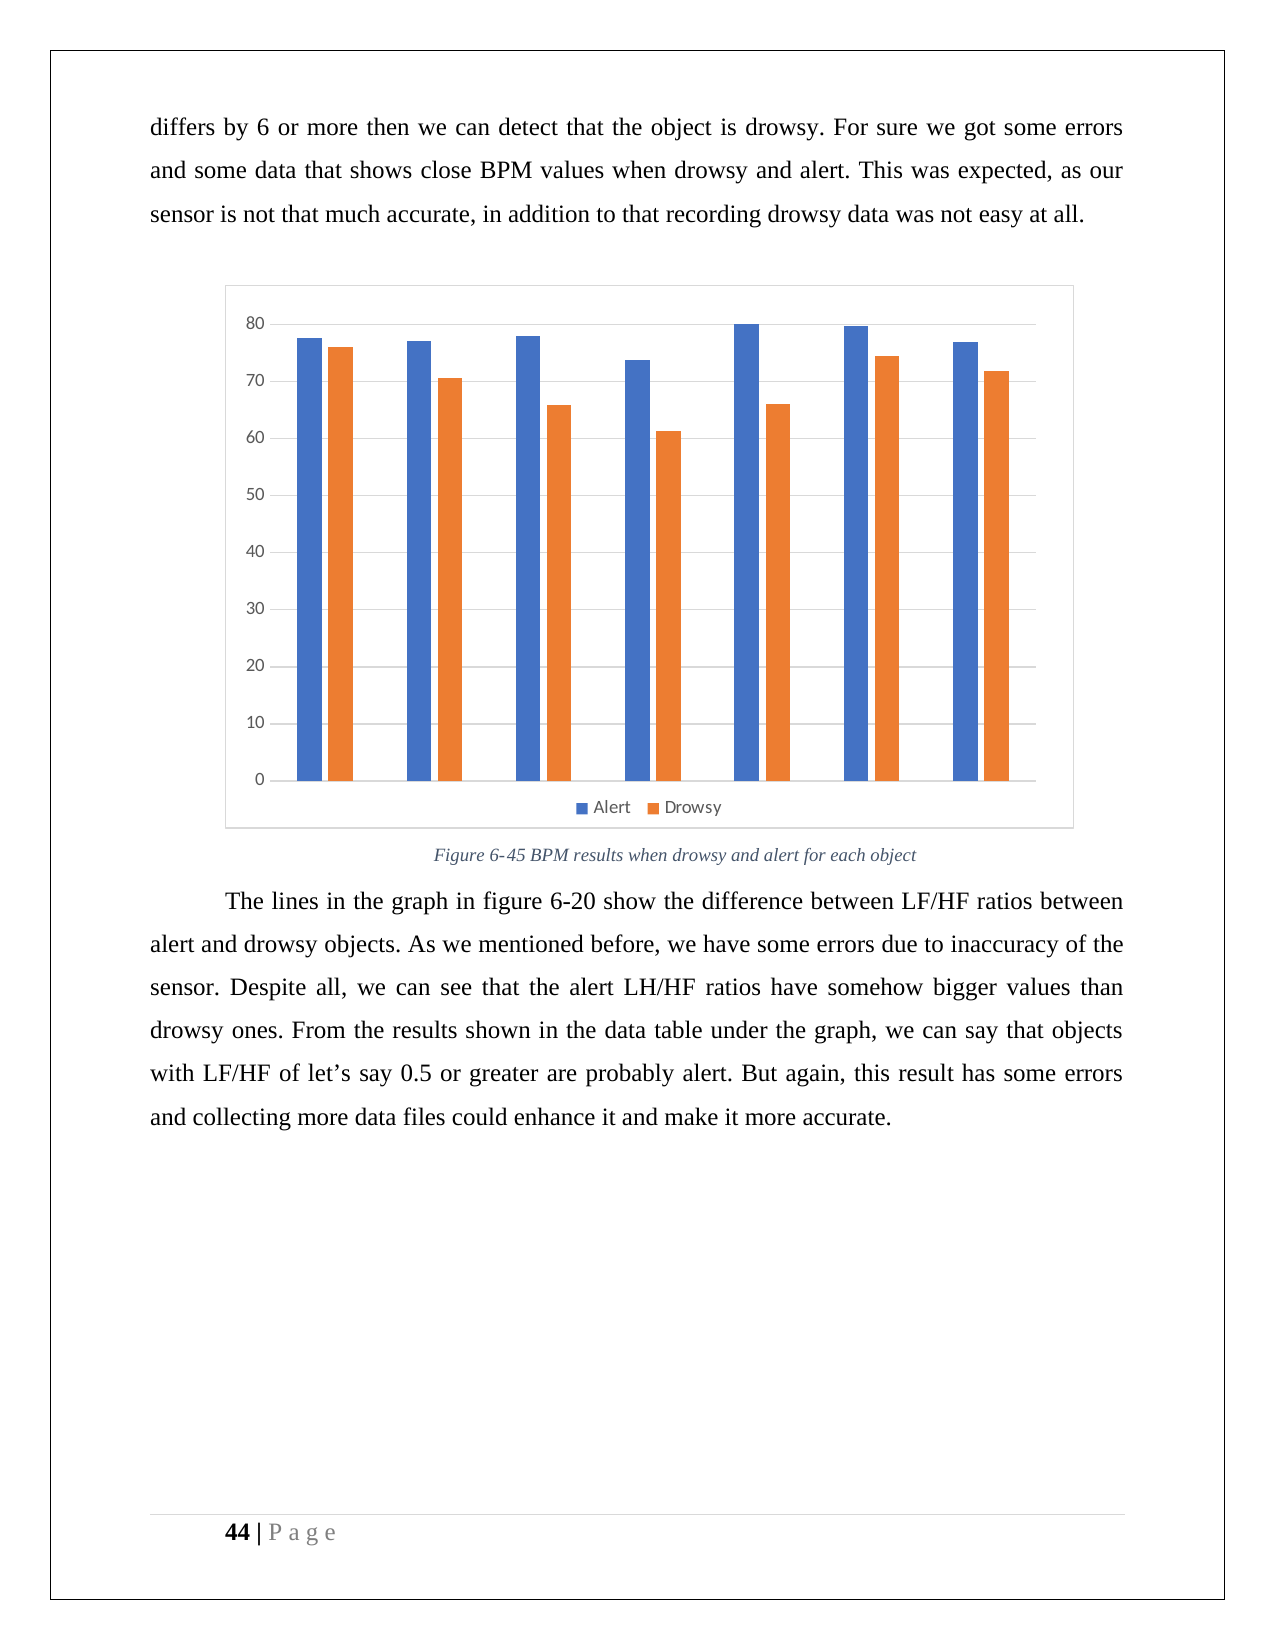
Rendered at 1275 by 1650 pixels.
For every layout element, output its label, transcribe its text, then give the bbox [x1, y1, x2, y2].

text The lines in the graph in figure 6-20 show the difference between LF/HF ratios between alert and drowsy objects. As we mentioned before, we have some errors due to inaccuracy of the sensor. Despite all, we can see that the alert LH/HF ratios have somehow bigger values than drowsy ones. From the results shown in the data table under the graph, we can say that objects with LF/HF of let’s say 0.5 or greater are probably alert. But again, this result has some errors and collecting more data files could enhance it and make it more accurate. [150, 886, 1125, 1130]
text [150, 112, 1125, 227]
